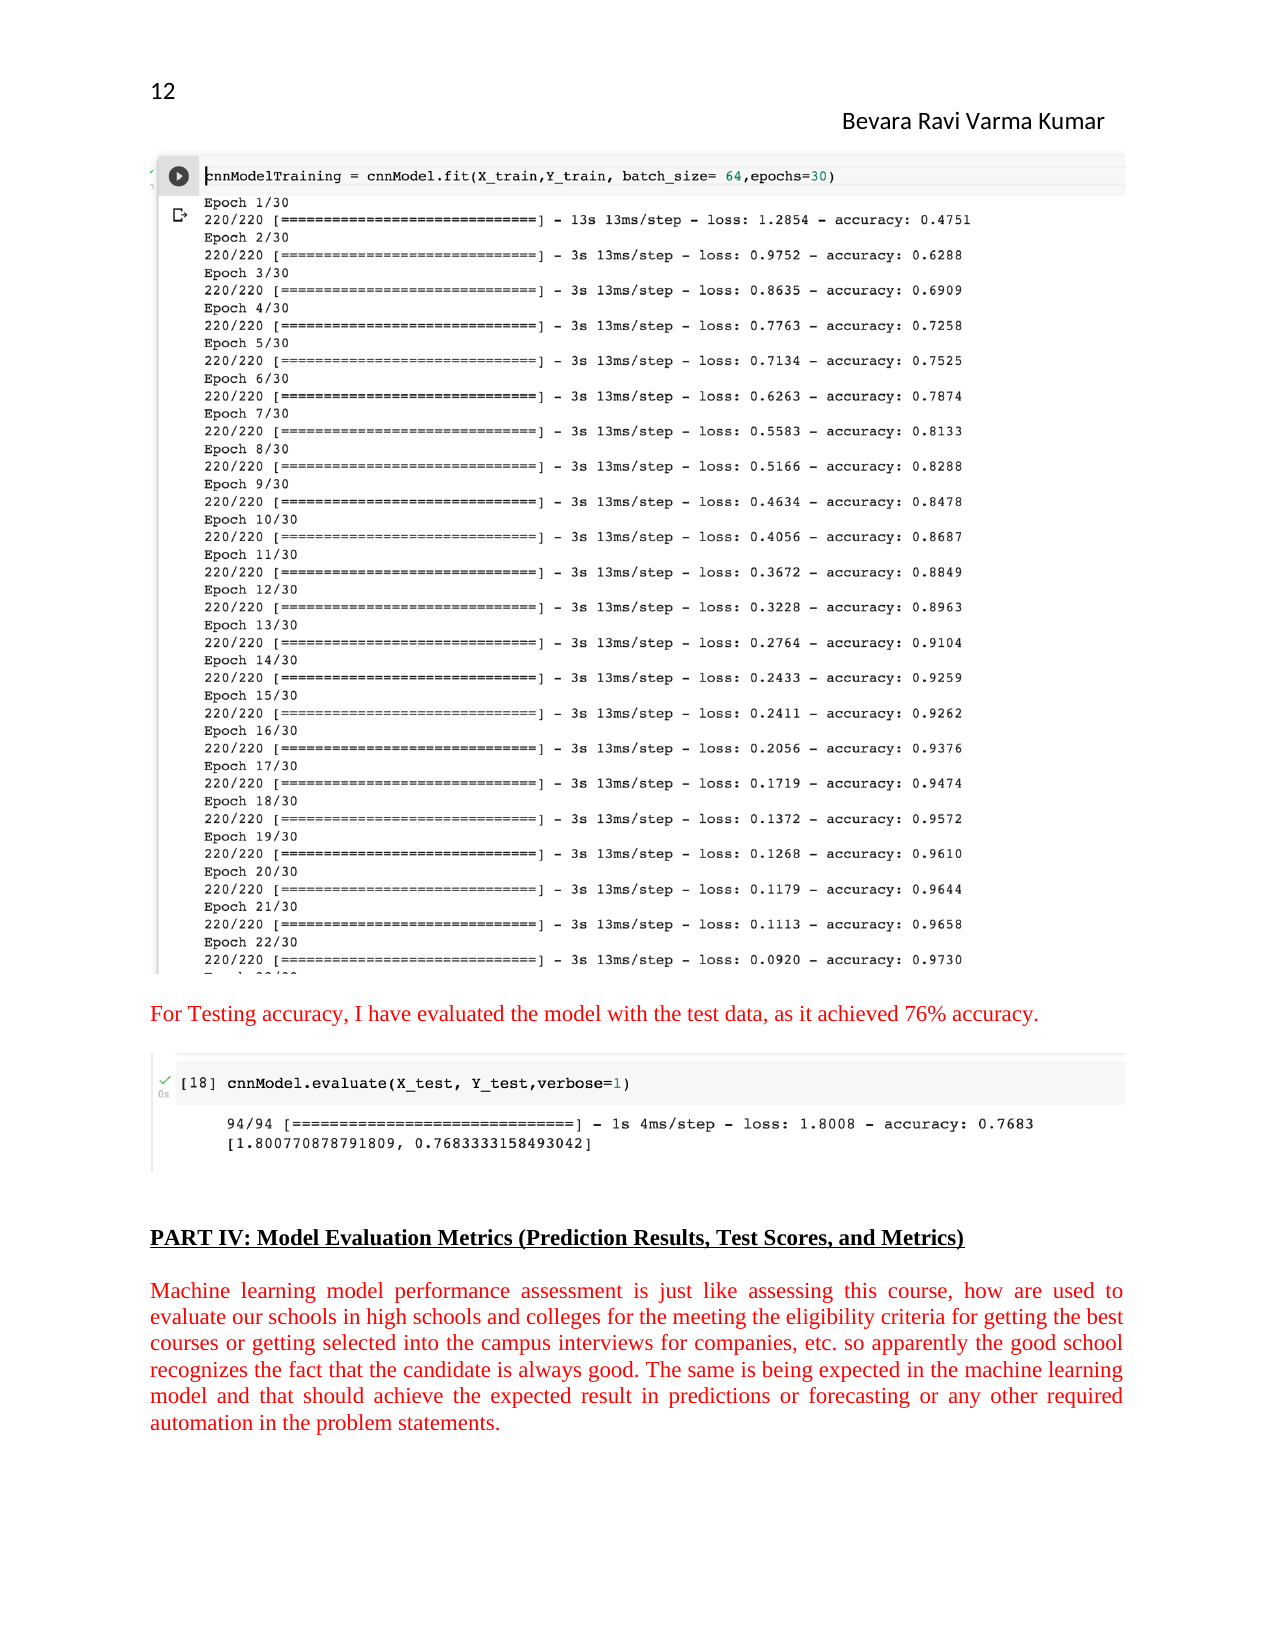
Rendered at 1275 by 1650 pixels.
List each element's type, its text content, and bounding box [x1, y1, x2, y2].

text For Testing accuracy, I have evaluated the model with the test data, as it achieved 76% accuracy. [150, 1000, 1125, 1027]
picture [150, 150, 1125, 974]
text Machine learning model performance assessment is just like assessing this course, how are used to evaluate our schools in high schools and colleges for the meeting the eligibility criteria for getting the best courses or getting selected into the campus interviews for companies, etc. so apparently the good school recognizes the fact that the candidate is always good. The same is being expected in the machine learning model and that should achieve the expected result in predictions or forecasting or any other required automation in the problem statements. [150, 1277, 1125, 1435]
picture [150, 1053, 1125, 1172]
text PART IV: Model Evaluation Metrics (Prediction Results, Test Scores, and Metrics) [150, 1198, 1125, 1250]
